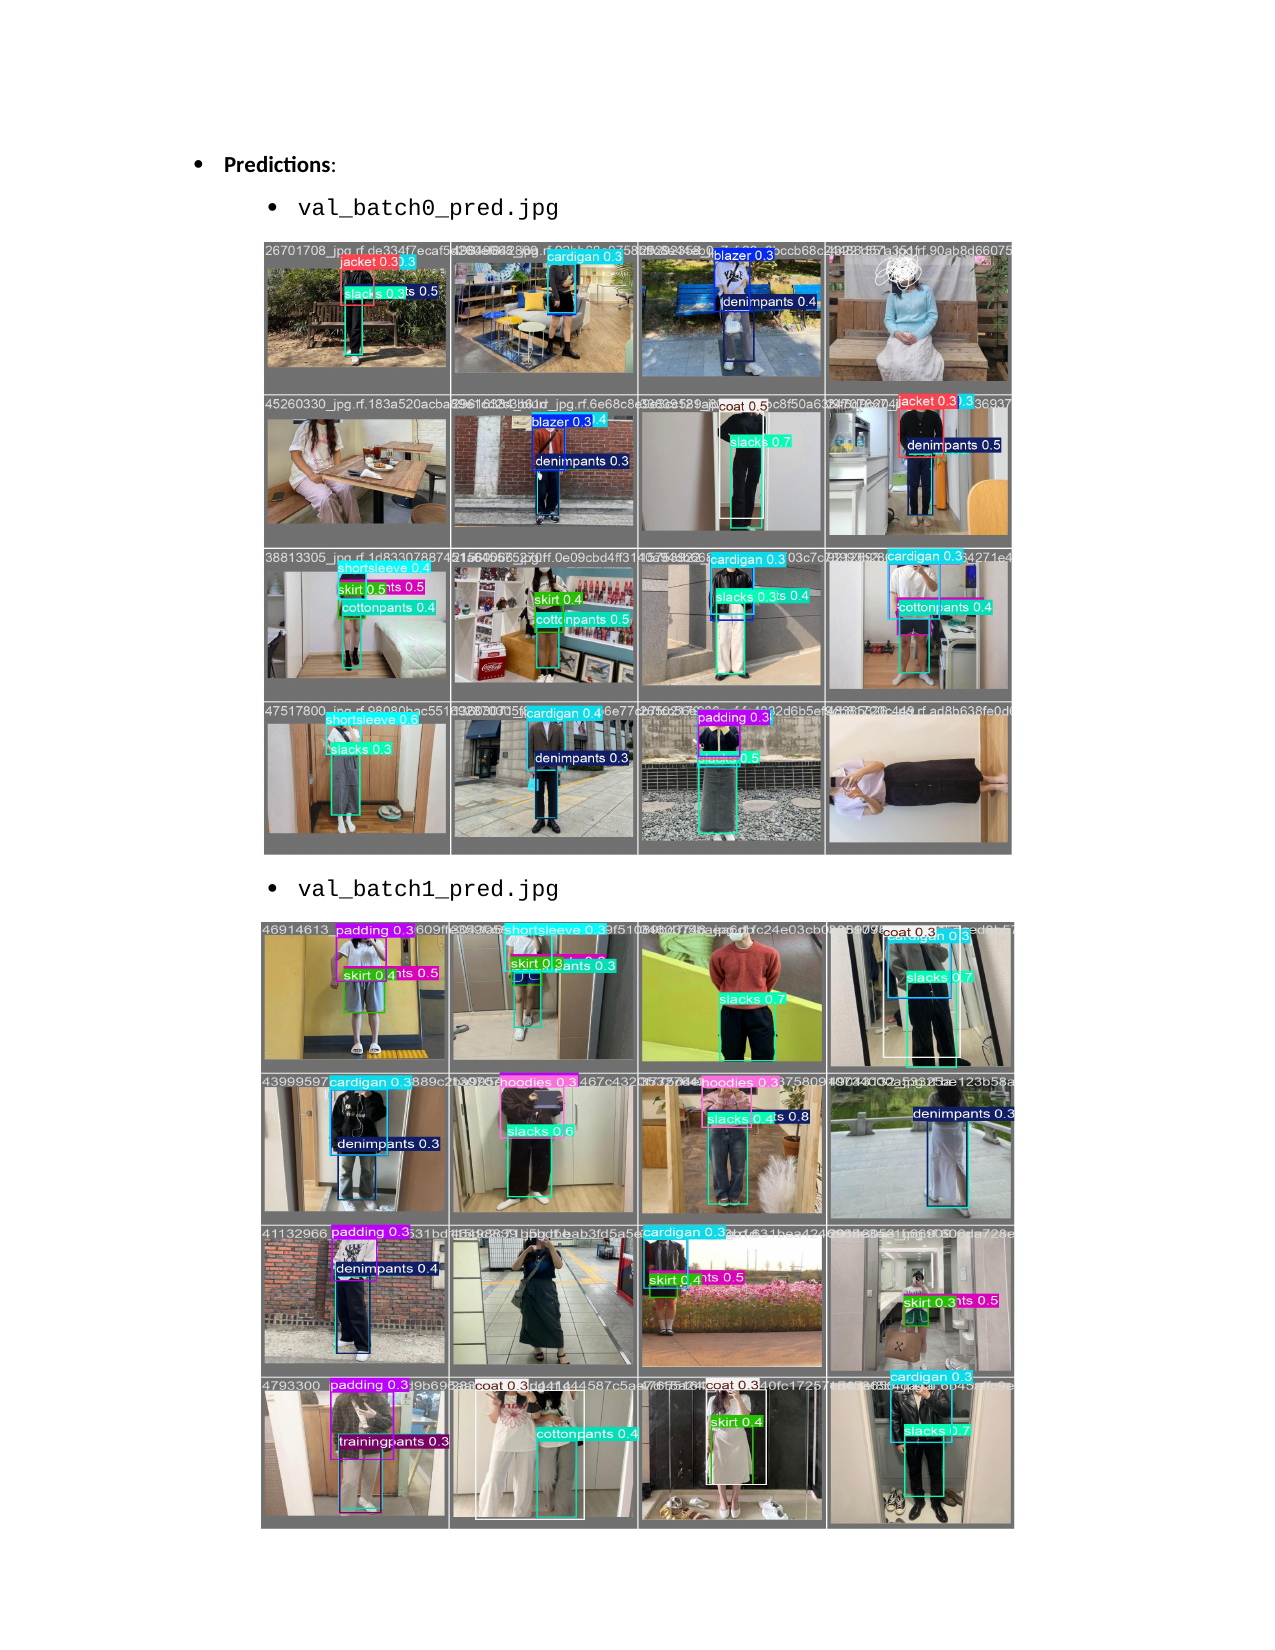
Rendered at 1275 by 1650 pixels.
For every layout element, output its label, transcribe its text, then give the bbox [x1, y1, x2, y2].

picture [260, 922, 1015, 1529]
picture [263, 241, 1012, 855]
list val_batch0_pred.jpg [268, 197, 1125, 223]
list Predictions: [194, 150, 1125, 178]
